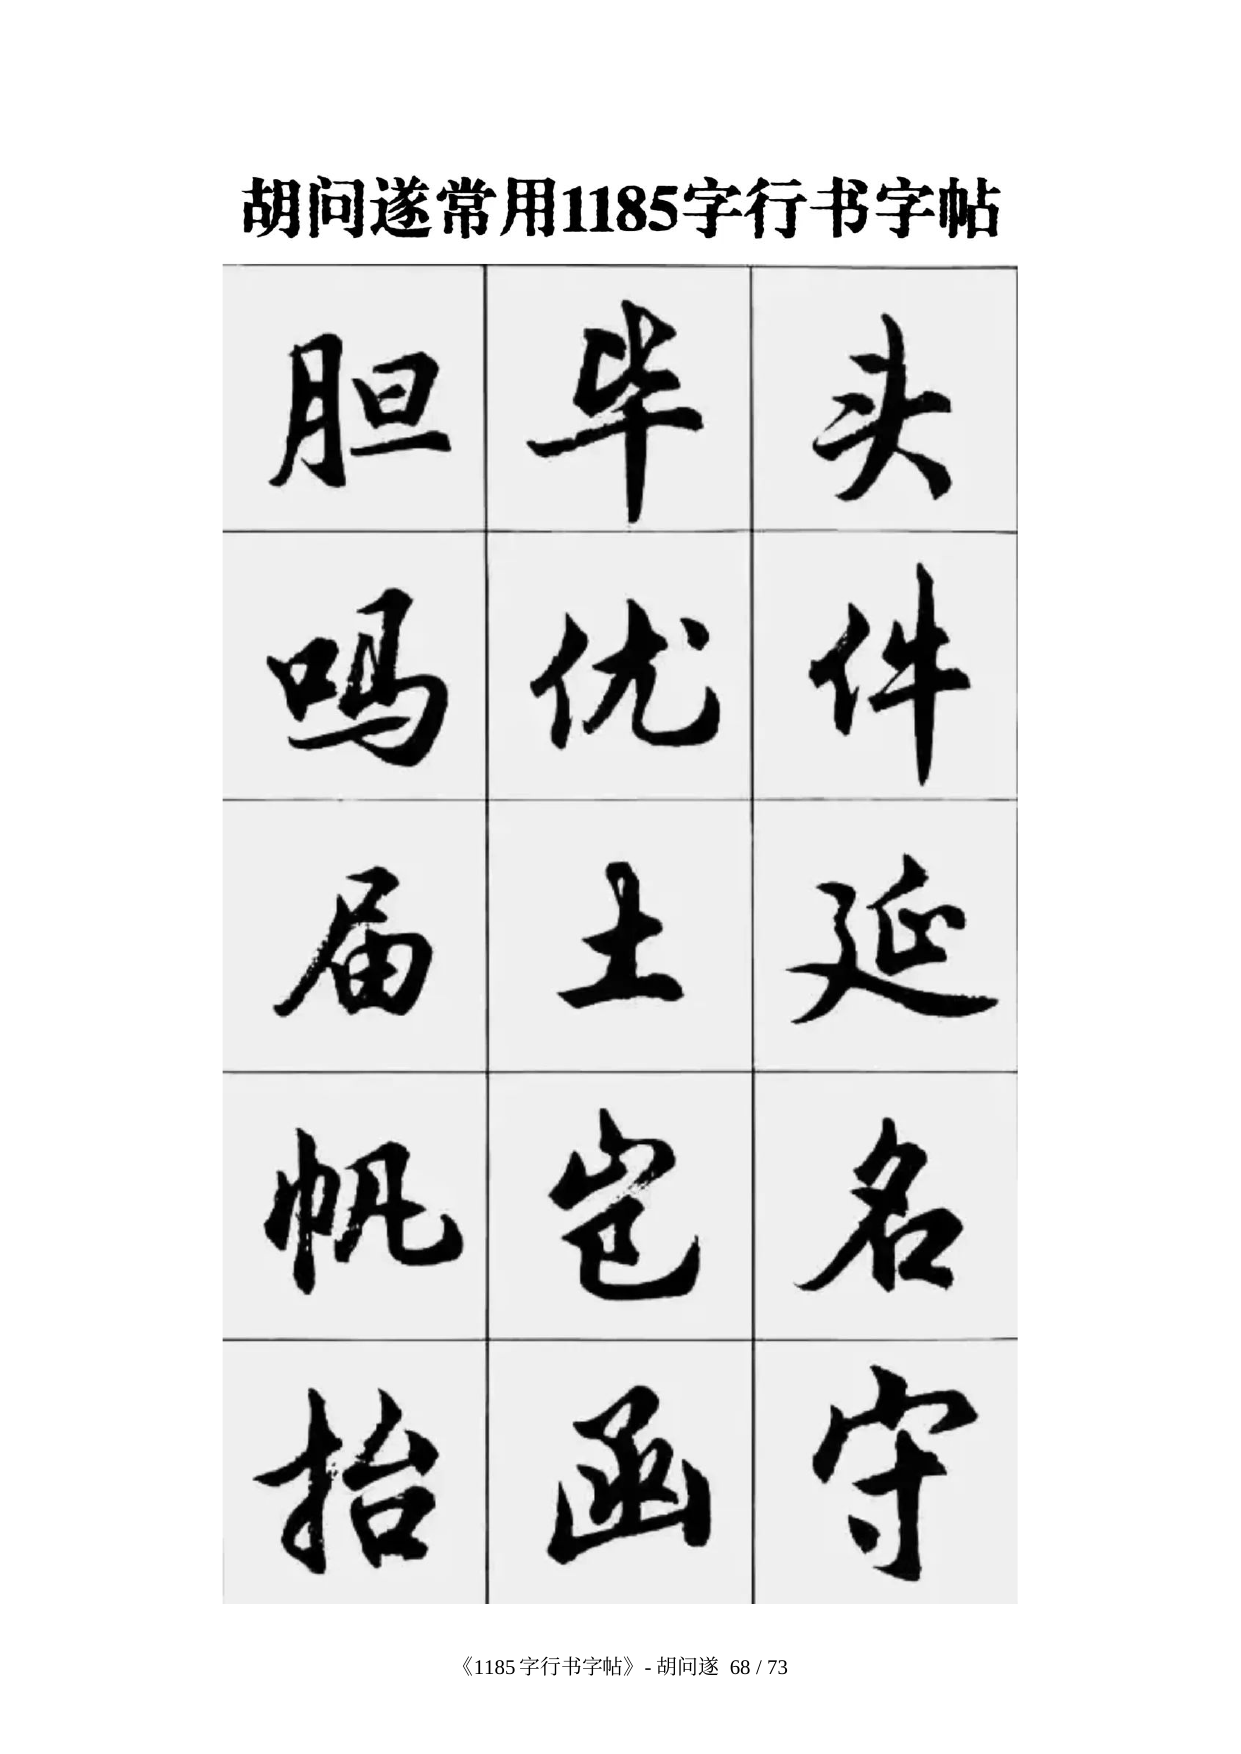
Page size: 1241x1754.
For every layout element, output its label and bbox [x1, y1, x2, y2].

picture [222, 150, 1018, 1604]
